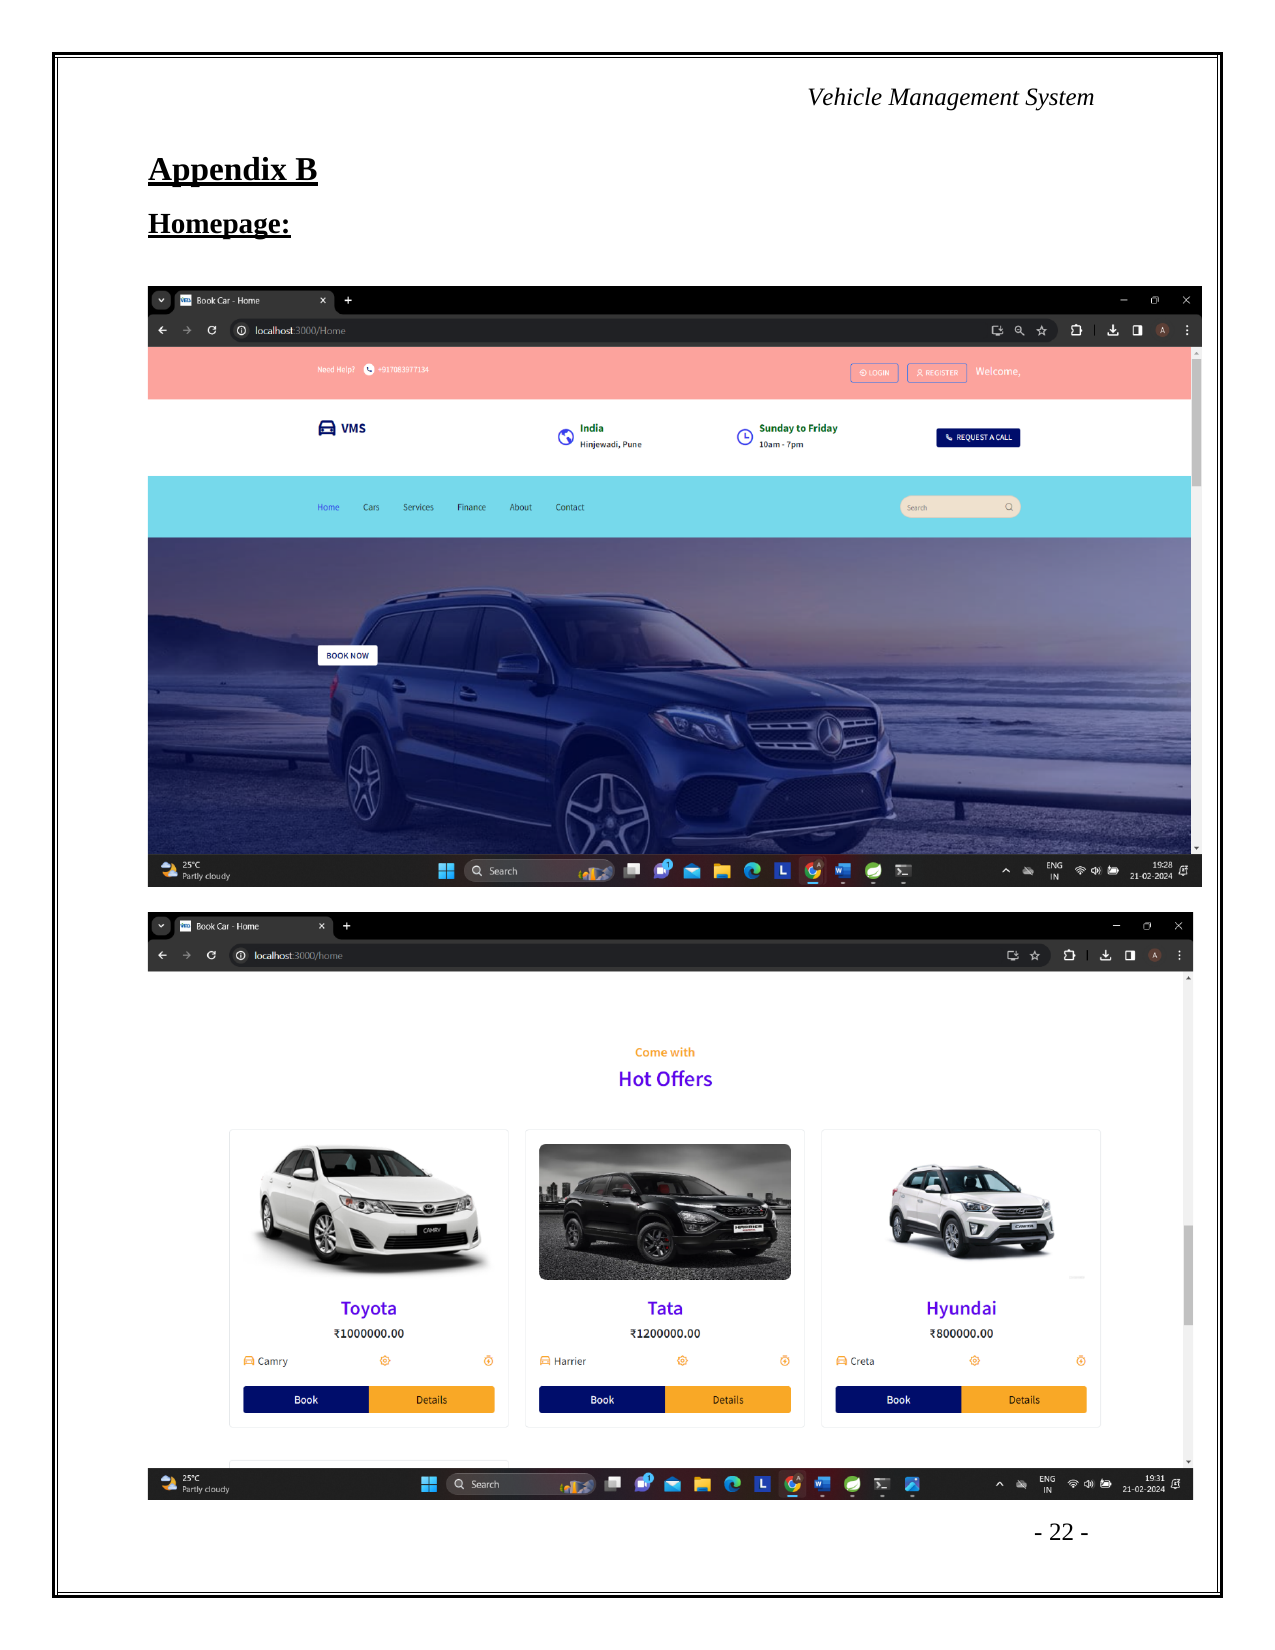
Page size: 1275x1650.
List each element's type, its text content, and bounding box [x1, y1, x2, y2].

picture [147, 286, 1202, 887]
picture [147, 912, 1194, 1500]
subtitle Homepage: [148, 206, 1202, 239]
subtitle Appendix B [148, 149, 1202, 187]
